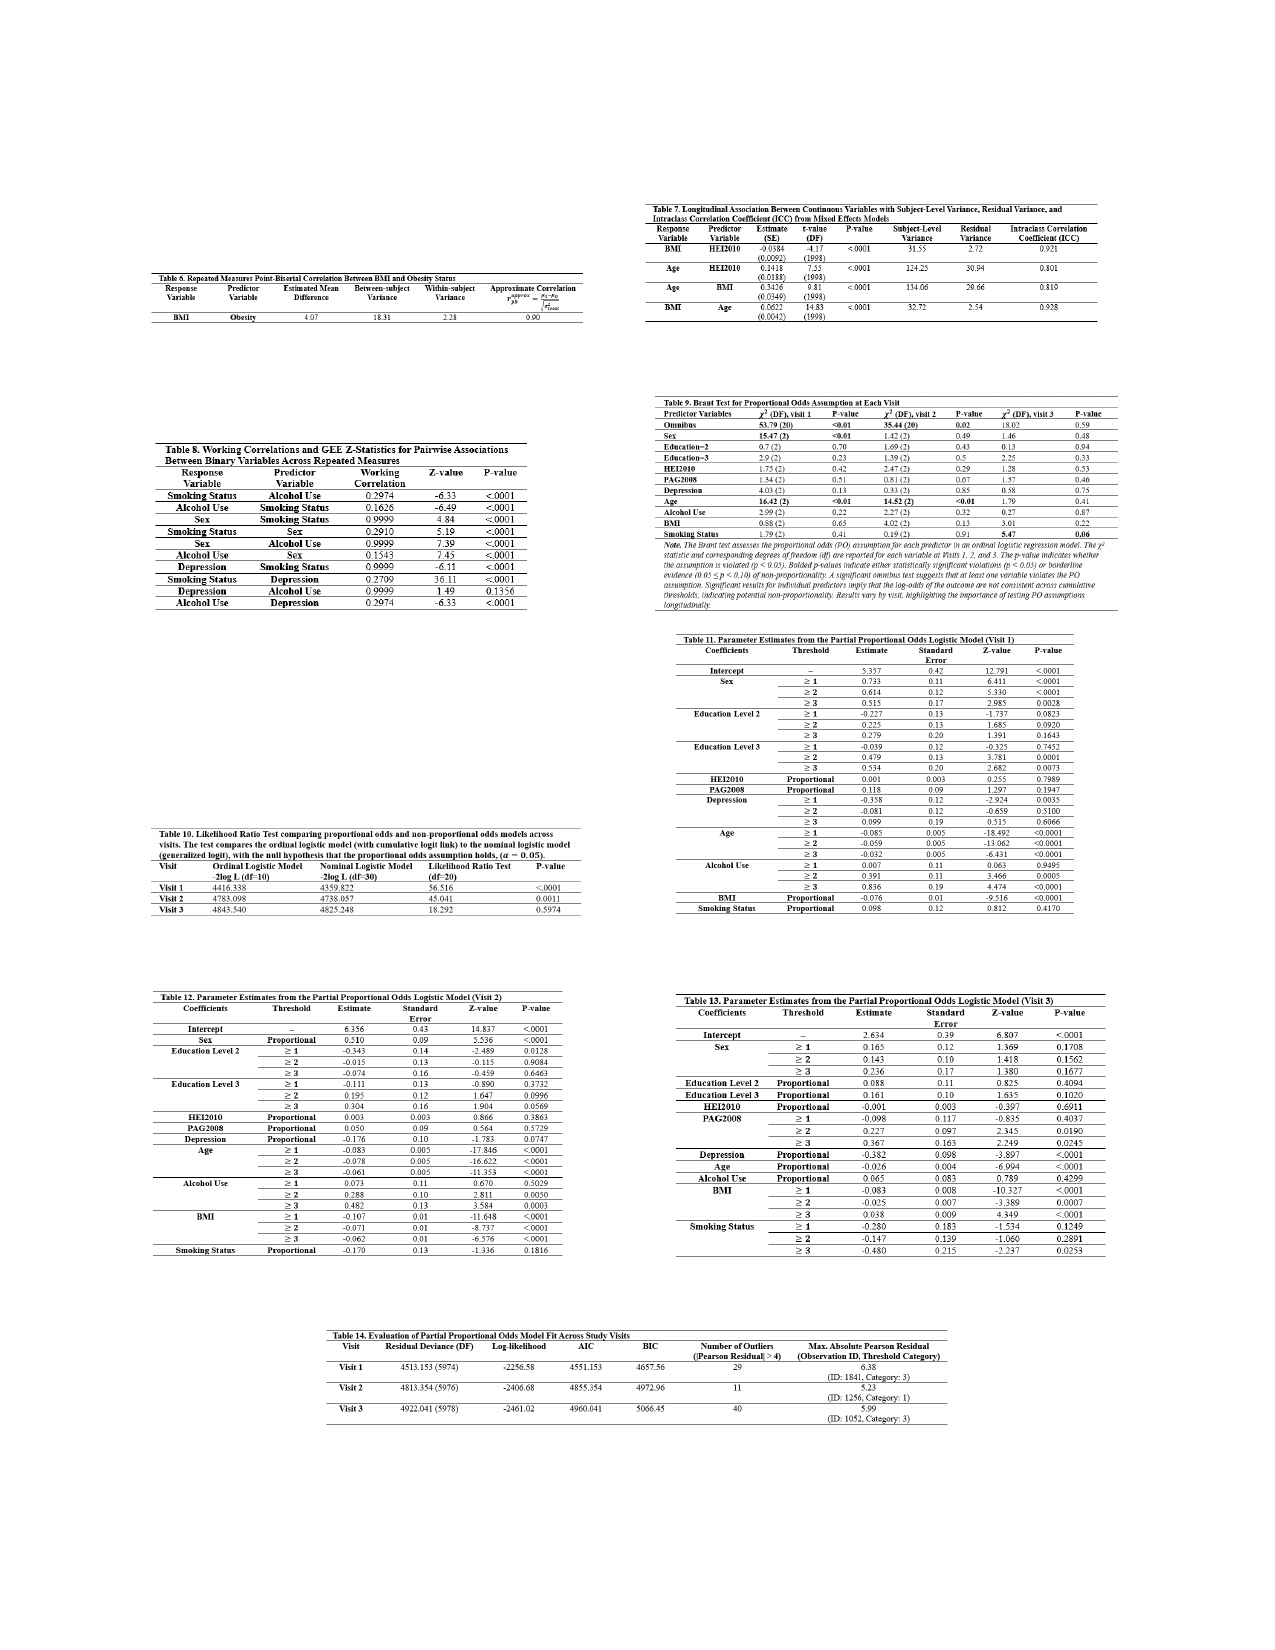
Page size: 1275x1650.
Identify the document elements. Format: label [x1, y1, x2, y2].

picture [326, 1328, 949, 1426]
picture [675, 991, 1108, 1259]
picture [150, 438, 528, 612]
picture [150, 825, 582, 919]
picture [653, 393, 1122, 612]
picture [150, 270, 584, 325]
picture [150, 988, 564, 1259]
picture [641, 200, 1099, 325]
picture [675, 631, 1076, 919]
